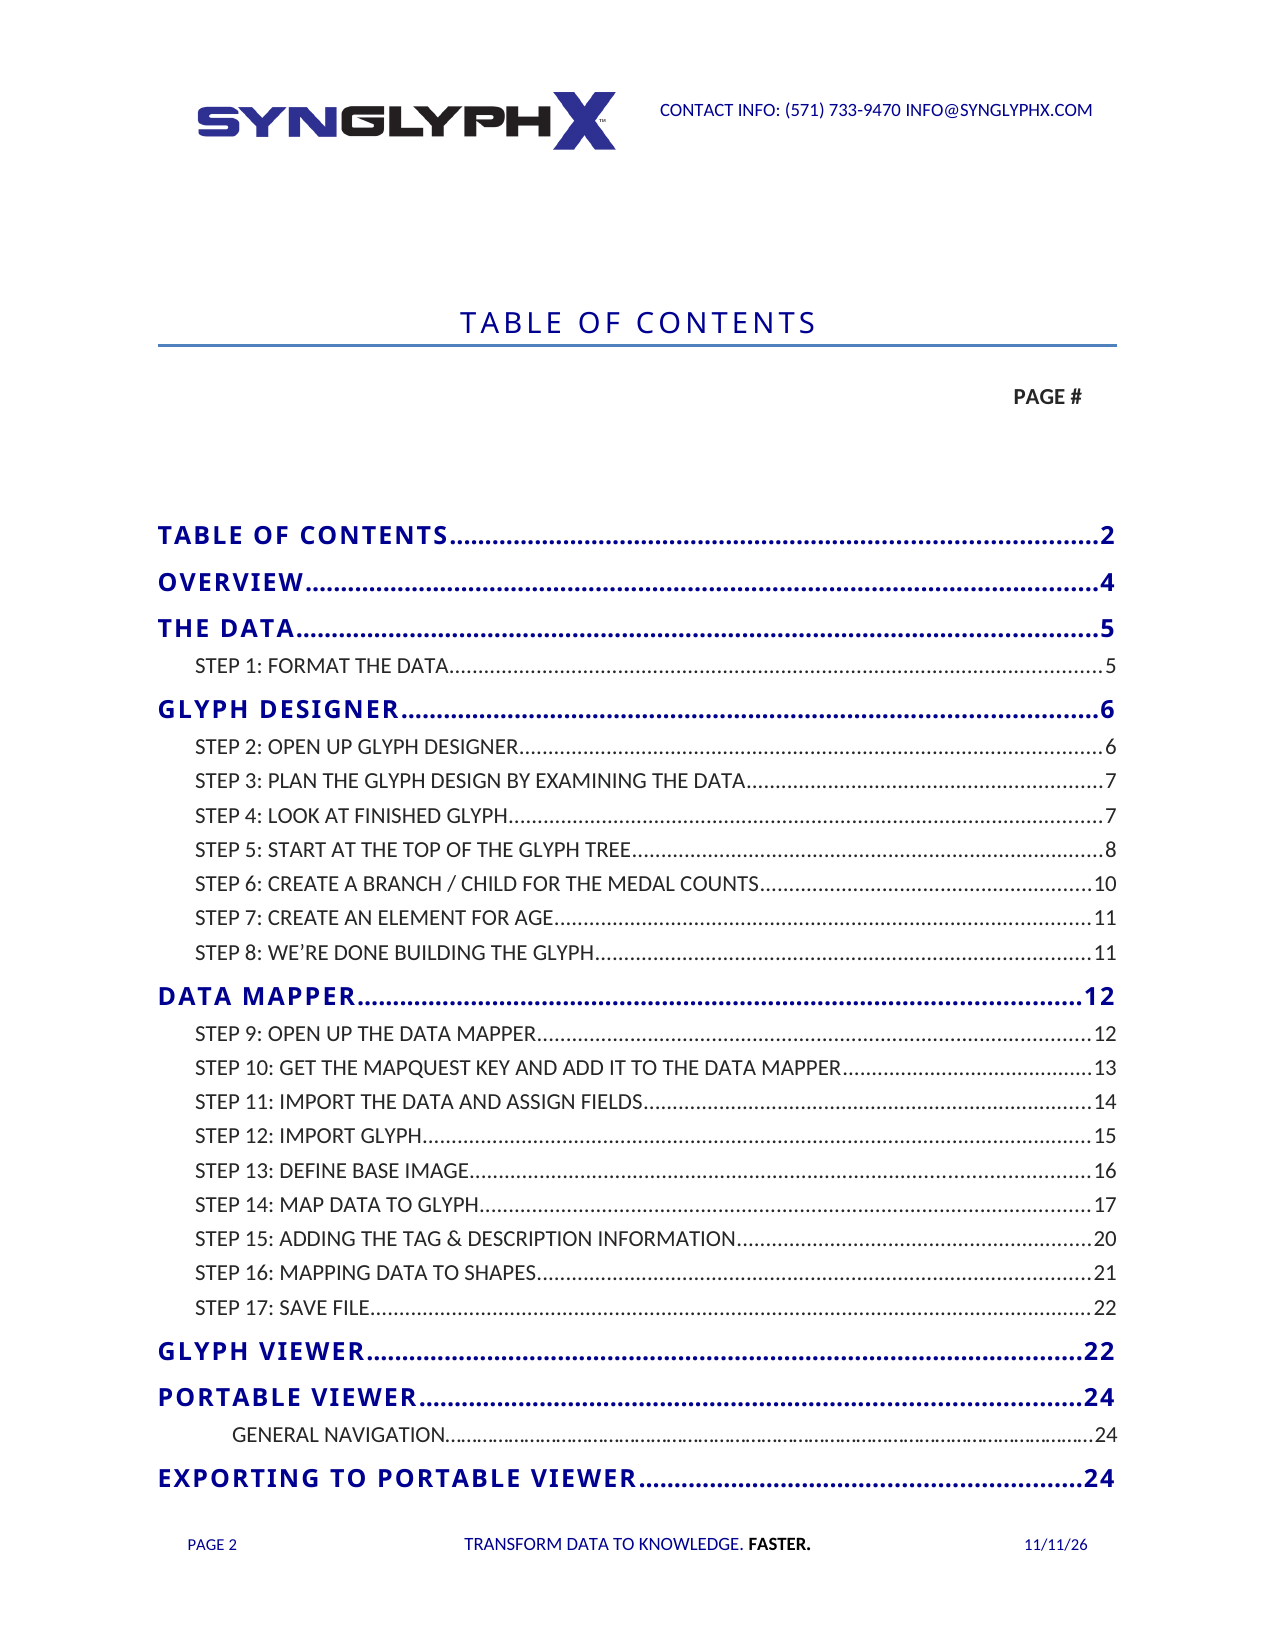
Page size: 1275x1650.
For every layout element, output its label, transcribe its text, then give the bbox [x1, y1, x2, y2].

text PAGE # [982, 382, 1117, 410]
subtitle Table of contents [157, 303, 1117, 347]
picture [170, 75, 638, 165]
